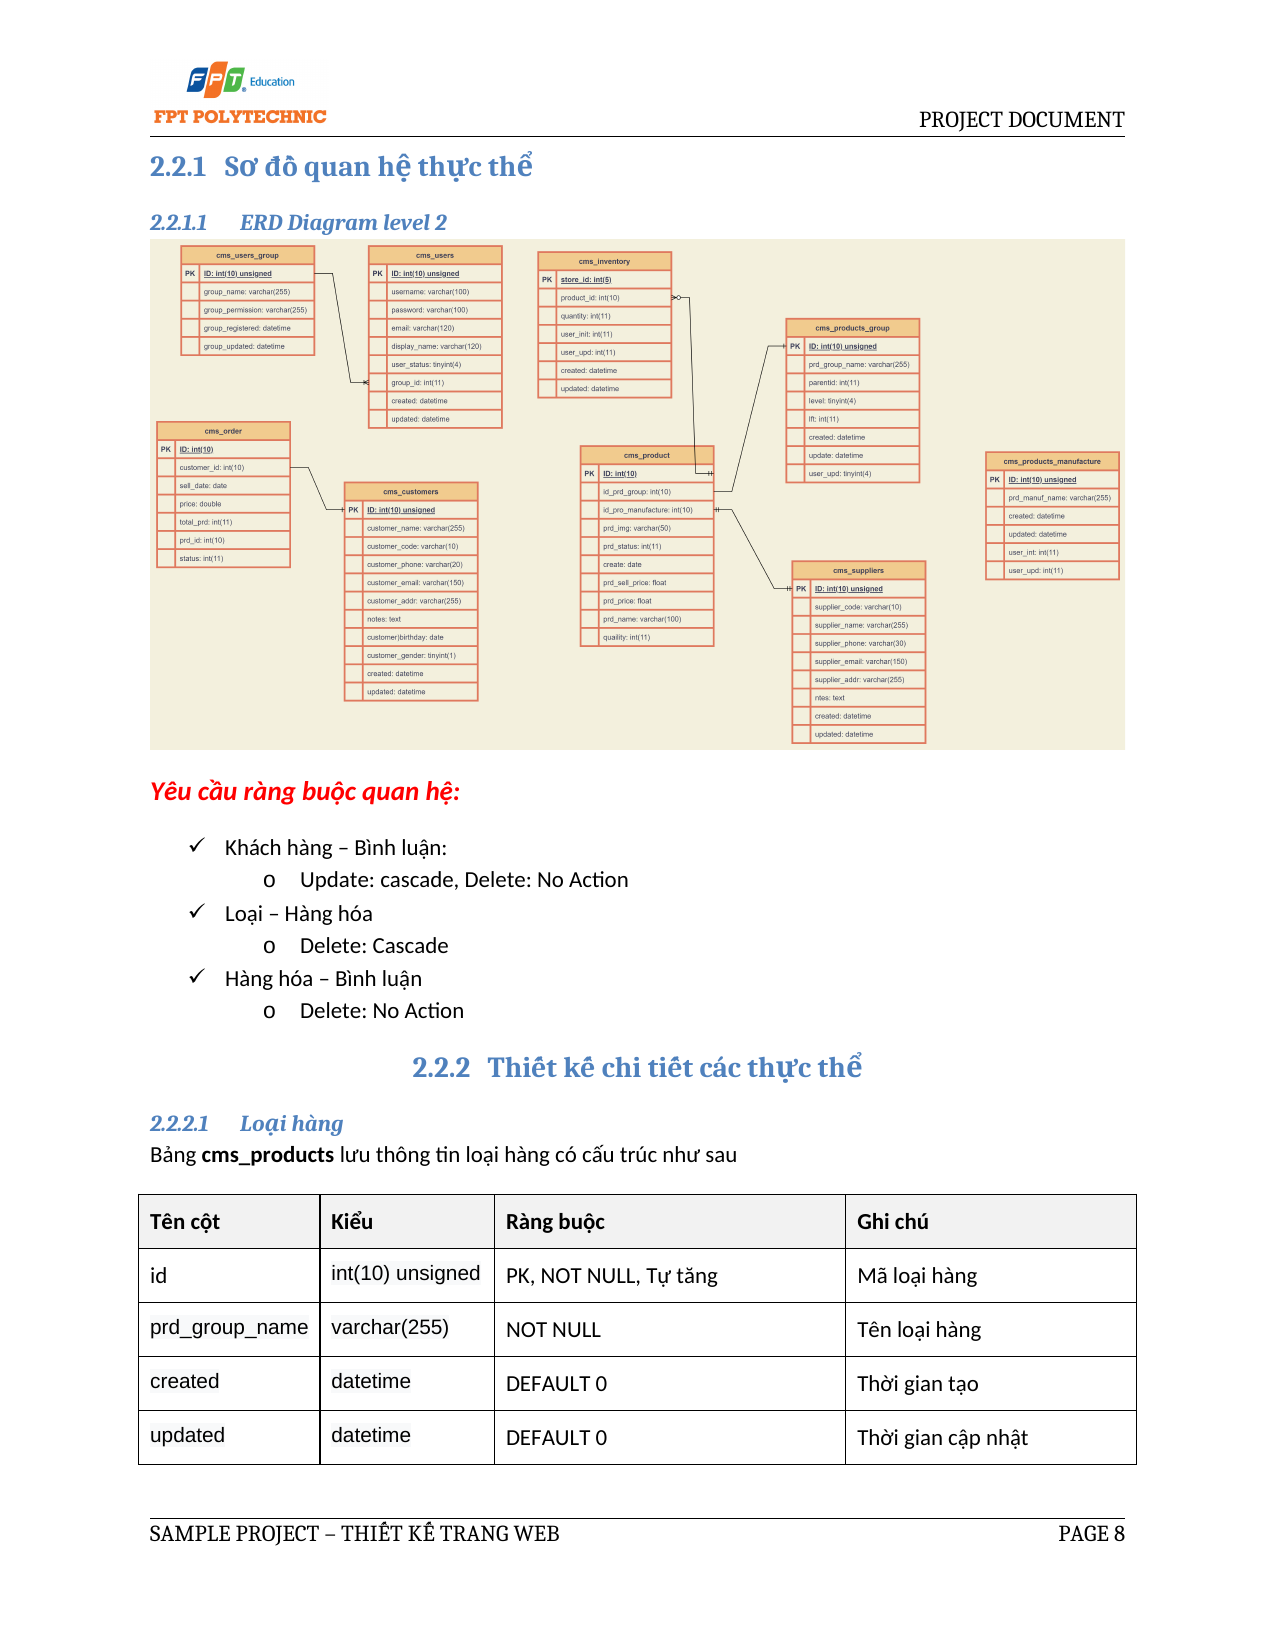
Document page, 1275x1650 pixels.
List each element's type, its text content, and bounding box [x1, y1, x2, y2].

subtitle Sơ đồ quan hệ thực thể [150, 150, 1125, 183]
table_cell Tên loại hàng [846, 1303, 1136, 1356]
picture [150, 59, 329, 128]
text Bảng cms_products lưu thông tin loại hàng có cấu trúc như sau [150, 1141, 1125, 1168]
table_cell created [139, 1357, 319, 1410]
list Khách hàng – Bình luận: [187, 833, 1125, 861]
table_cell NOT NULL [495, 1303, 845, 1356]
table_cell datetime [321, 1411, 494, 1464]
list Delete: Cascade [262, 931, 1125, 960]
list Loại – Hàng hóa [187, 899, 1125, 927]
table_cell id [139, 1249, 319, 1302]
table_cell Mã loại hàng [846, 1249, 1136, 1302]
table_cell Thời gian cập nhật [846, 1411, 1136, 1464]
table_cell prd_group_name [139, 1303, 319, 1356]
table_cell updated [139, 1411, 319, 1464]
table_header Ghi chú [846, 1195, 1136, 1248]
list Update: cascade, Delete: No Action [262, 865, 1125, 894]
table_cell varchar(255) [321, 1303, 494, 1356]
table_cell int(10) unsigned [321, 1249, 494, 1302]
table_cell Thời gian tạo [846, 1357, 1136, 1410]
picture [150, 239, 1125, 750]
table_cell DEFAULT 0 [495, 1357, 845, 1410]
subtitle ERD Diagram level 2 [150, 209, 1125, 236]
table_header Ràng buộc [495, 1195, 845, 1248]
text Yêu cầu ràng buộc quan hệ: [150, 774, 1125, 807]
subtitle Thiết kế chi tiết các thực thể [150, 1051, 1125, 1084]
table_header Tên cột [139, 1195, 319, 1248]
table_header Kiểu [321, 1195, 494, 1248]
subtitle Loại hàng [150, 1110, 1125, 1137]
list Hàng hóa – Bình luận [187, 964, 1125, 992]
table_cell datetime [321, 1357, 494, 1410]
table_cell DEFAULT 0 [495, 1411, 845, 1464]
table_cell PK, NOT NULL, Tự tăng [495, 1249, 845, 1302]
list Delete: No Action [262, 997, 1125, 1026]
